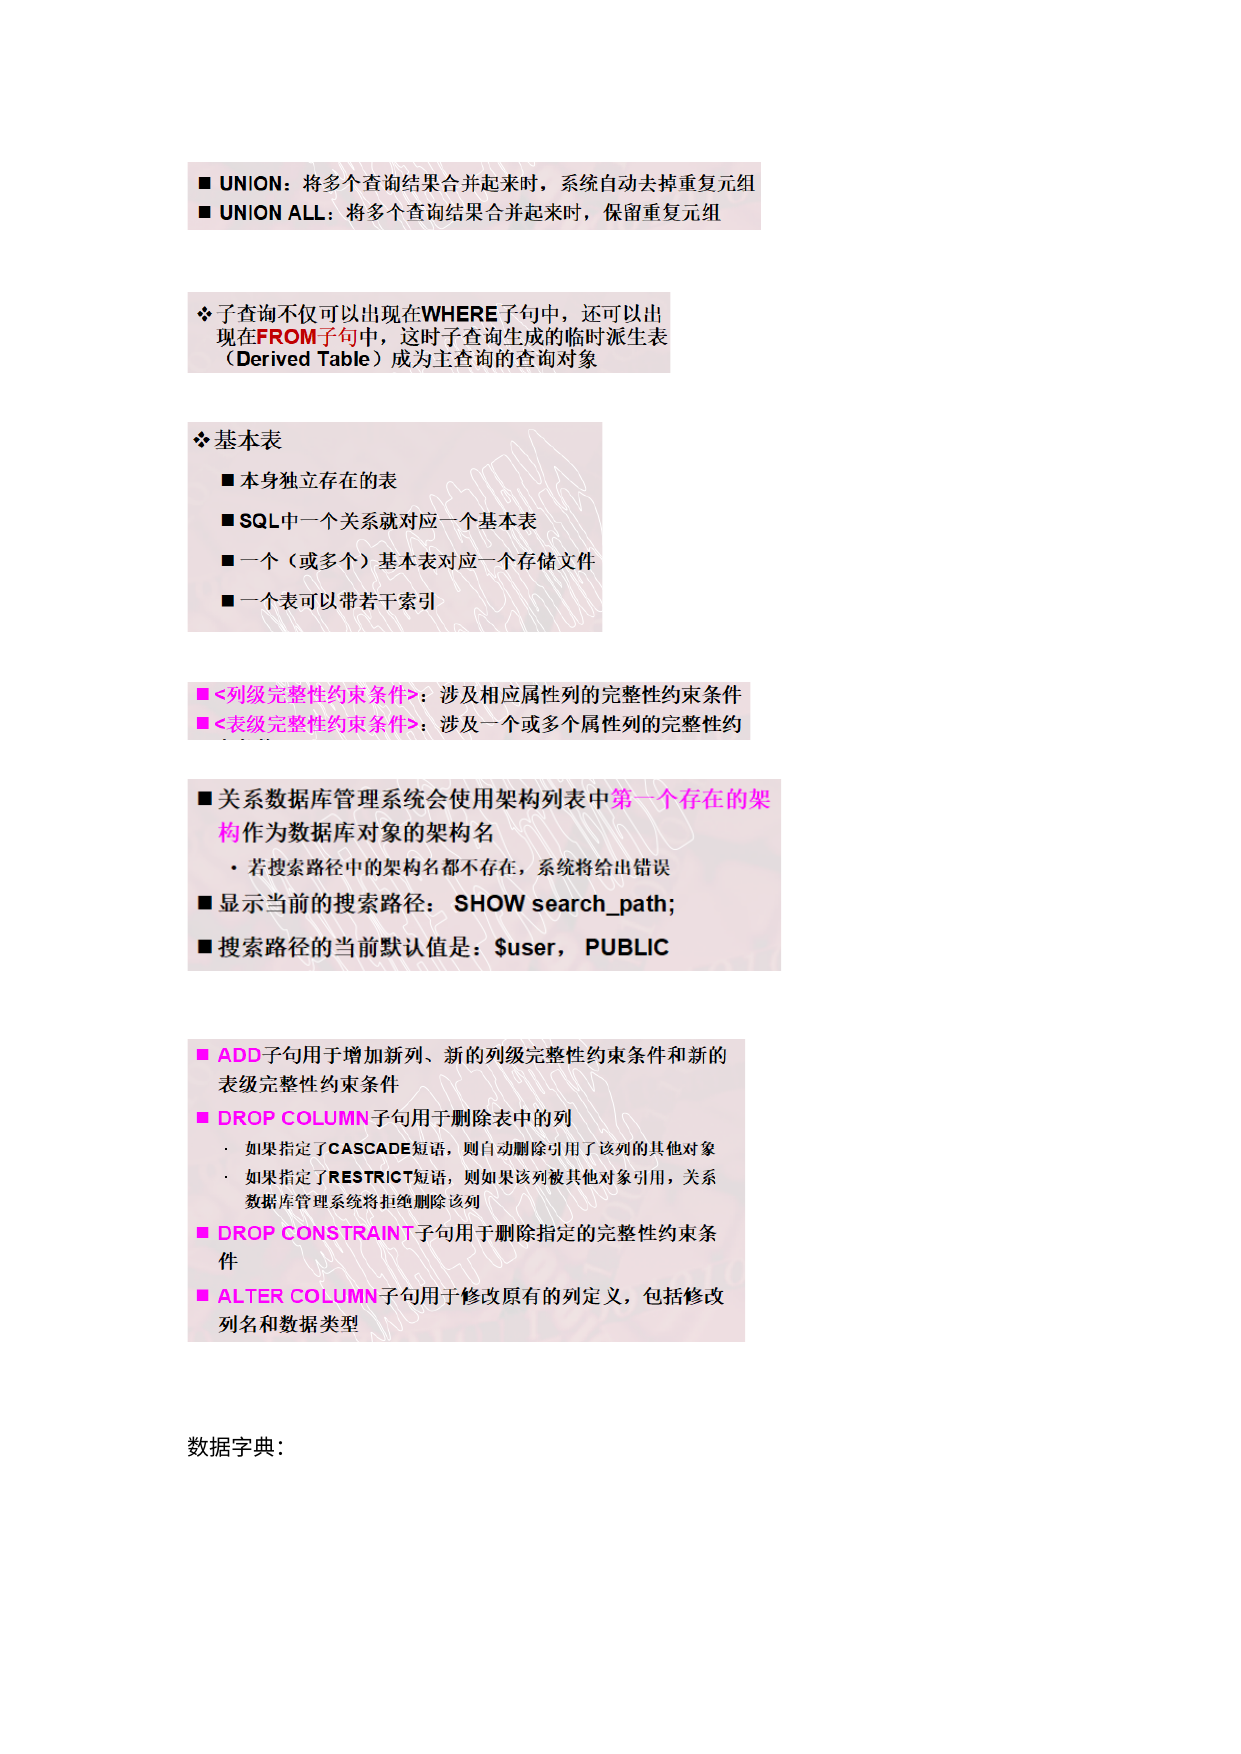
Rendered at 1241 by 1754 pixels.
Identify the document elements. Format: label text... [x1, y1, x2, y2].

picture [187, 422, 603, 632]
picture [187, 1039, 746, 1342]
picture [187, 779, 782, 971]
list 数据字典： [187, 1429, 1053, 1462]
picture [187, 292, 671, 373]
picture [187, 682, 751, 740]
picture [187, 162, 761, 230]
